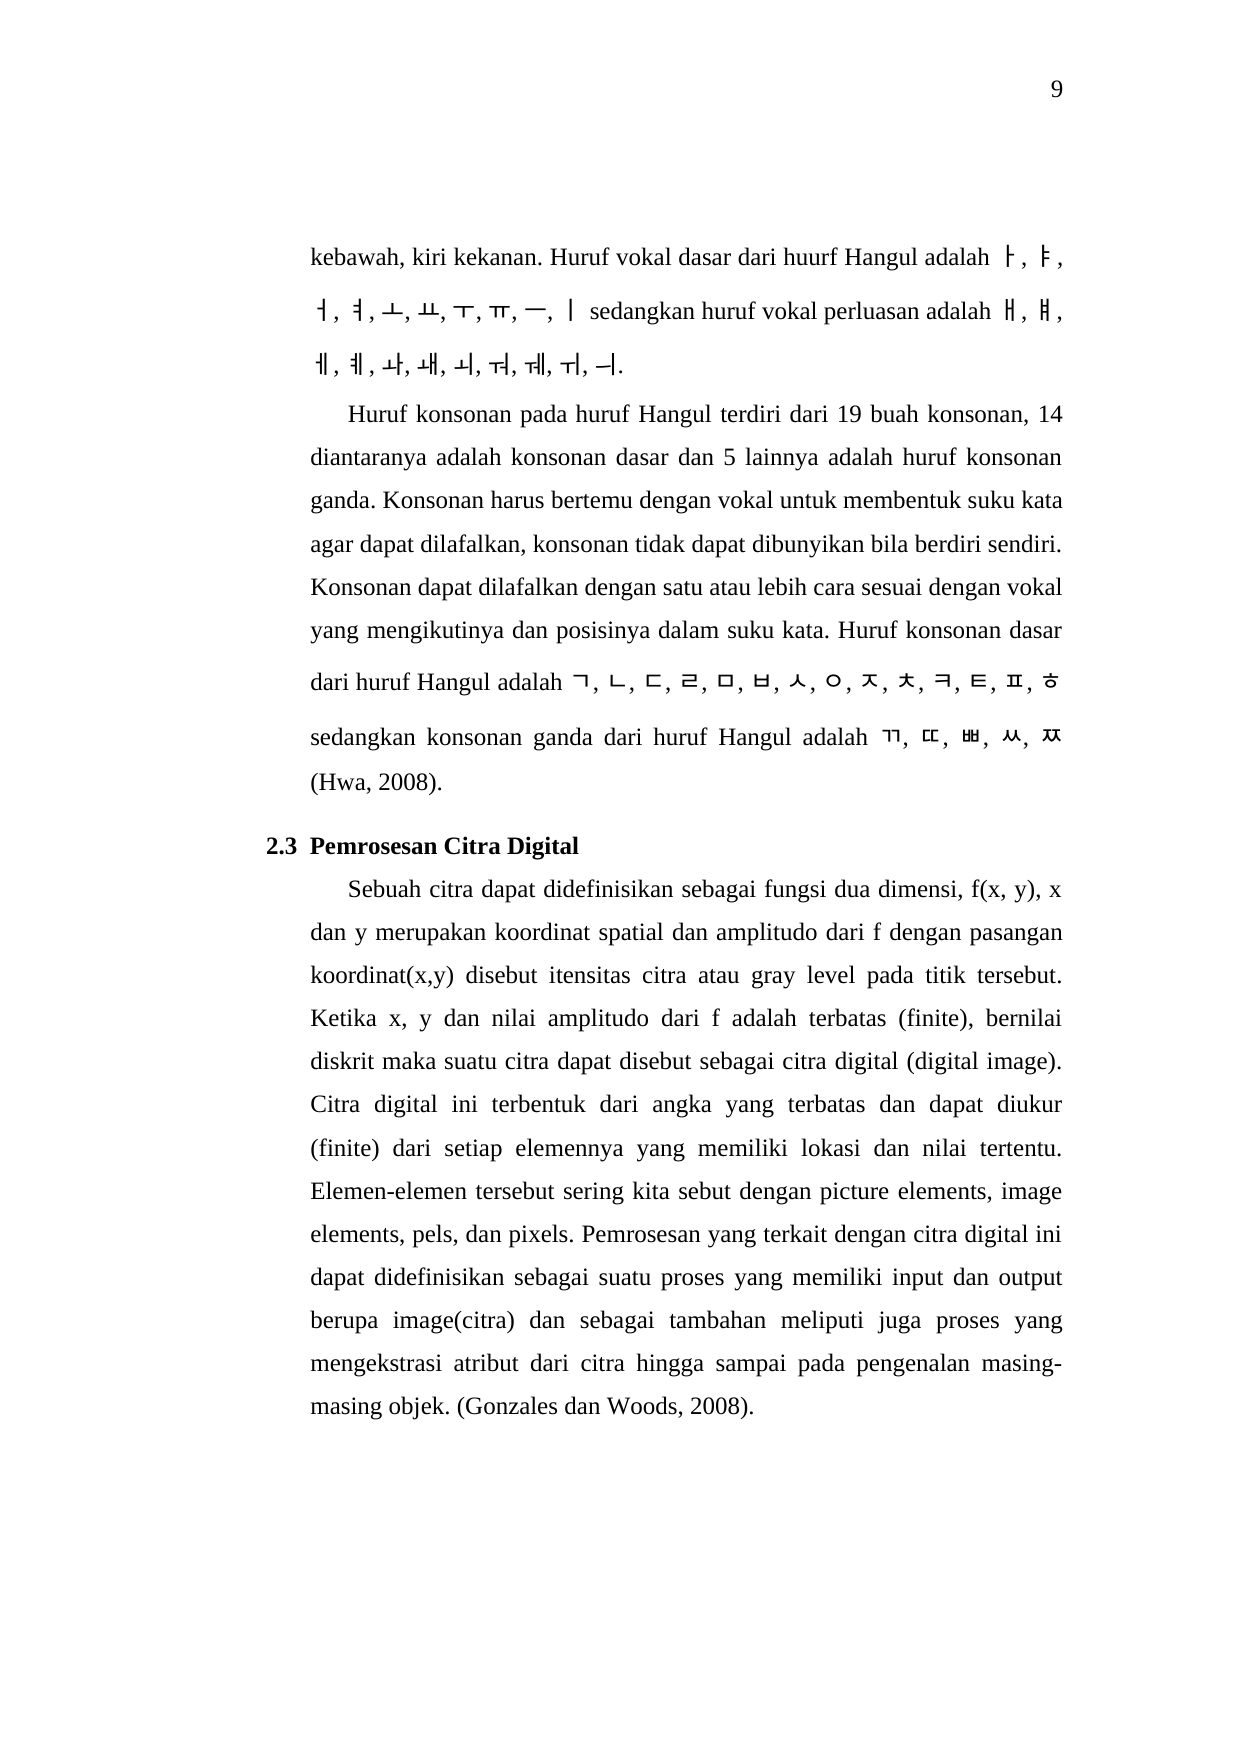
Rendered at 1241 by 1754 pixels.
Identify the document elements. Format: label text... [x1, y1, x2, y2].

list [310, 236, 1063, 381]
subtitle 2.3 Pemrosesan Citra Digital [236, 831, 1063, 859]
list Huruf konsonan pada huruf Hangul terdiri dari 19 buah konsonan, 14 diantaranya adalah konsonan dasar dan 5 lainnya adalah huruf konsonan ganda. Konsonan harus bertemu dengan vokal untuk membentuk suku kata agar dapat dilafalkan, konsonan tidak dapat dibunyikan bila berdiri sendiri. Konsonan dapat dilafalkan dengan satu atau lebih cara sesuai dengan vokal yang mengikutinya dan posisinya dalam suku kata. Huruf konsonan dasar dari huruf Hangul adalah ㄱ, ㄴ, ㄷ, ㄹ, ㅁ, ㅂ, ㅅ, ㅇ, ㅈ, ㅊ, ㅋ, ㅌ, ㅍ, ㅎ sedangkan konsonan ganda dari huruf Hangul adalah ㄲ, ㄸ, ㅃ, ㅆ, ㅉ (Hwa, 2008). [310, 399, 1063, 796]
text Sebuah citra dapat didefinisikan sebagai fungsi dua dimensi, f(x, y), x dan y merupakan koordinat spatial dan amplitudo dari f dengan pasangan koordinat(x,y) disebut itensitas citra atau gray level pada titik tersebut. Ketika x, y dan nilai amplitudo dari f adalah terbatas (finite), bernilai diskrit maka suatu citra dapat disebut sebagai citra digital (digital image). Citra digital ini terbentuk dari angka yang terbatas dan dapat diukur (finite) dari setiap elemennya yang memiliki lokasi dan nilai tertentu. Elemen-elemen tersebut sering kita sebut dengan picture elements, image elements, pels, dan pixels. Pemrosesan yang terkait dengan citra digital ini dapat didefinisikan sebagai suatu proses yang memiliki input dan output berupa image(citra) dan sebagai tambahan meliputi juga proses yang mengekstrasi atribut dari citra hingga sampai pada pengenalan masing-masing objek. (Gonzales dan Woods, 2008). [310, 874, 1063, 1420]
